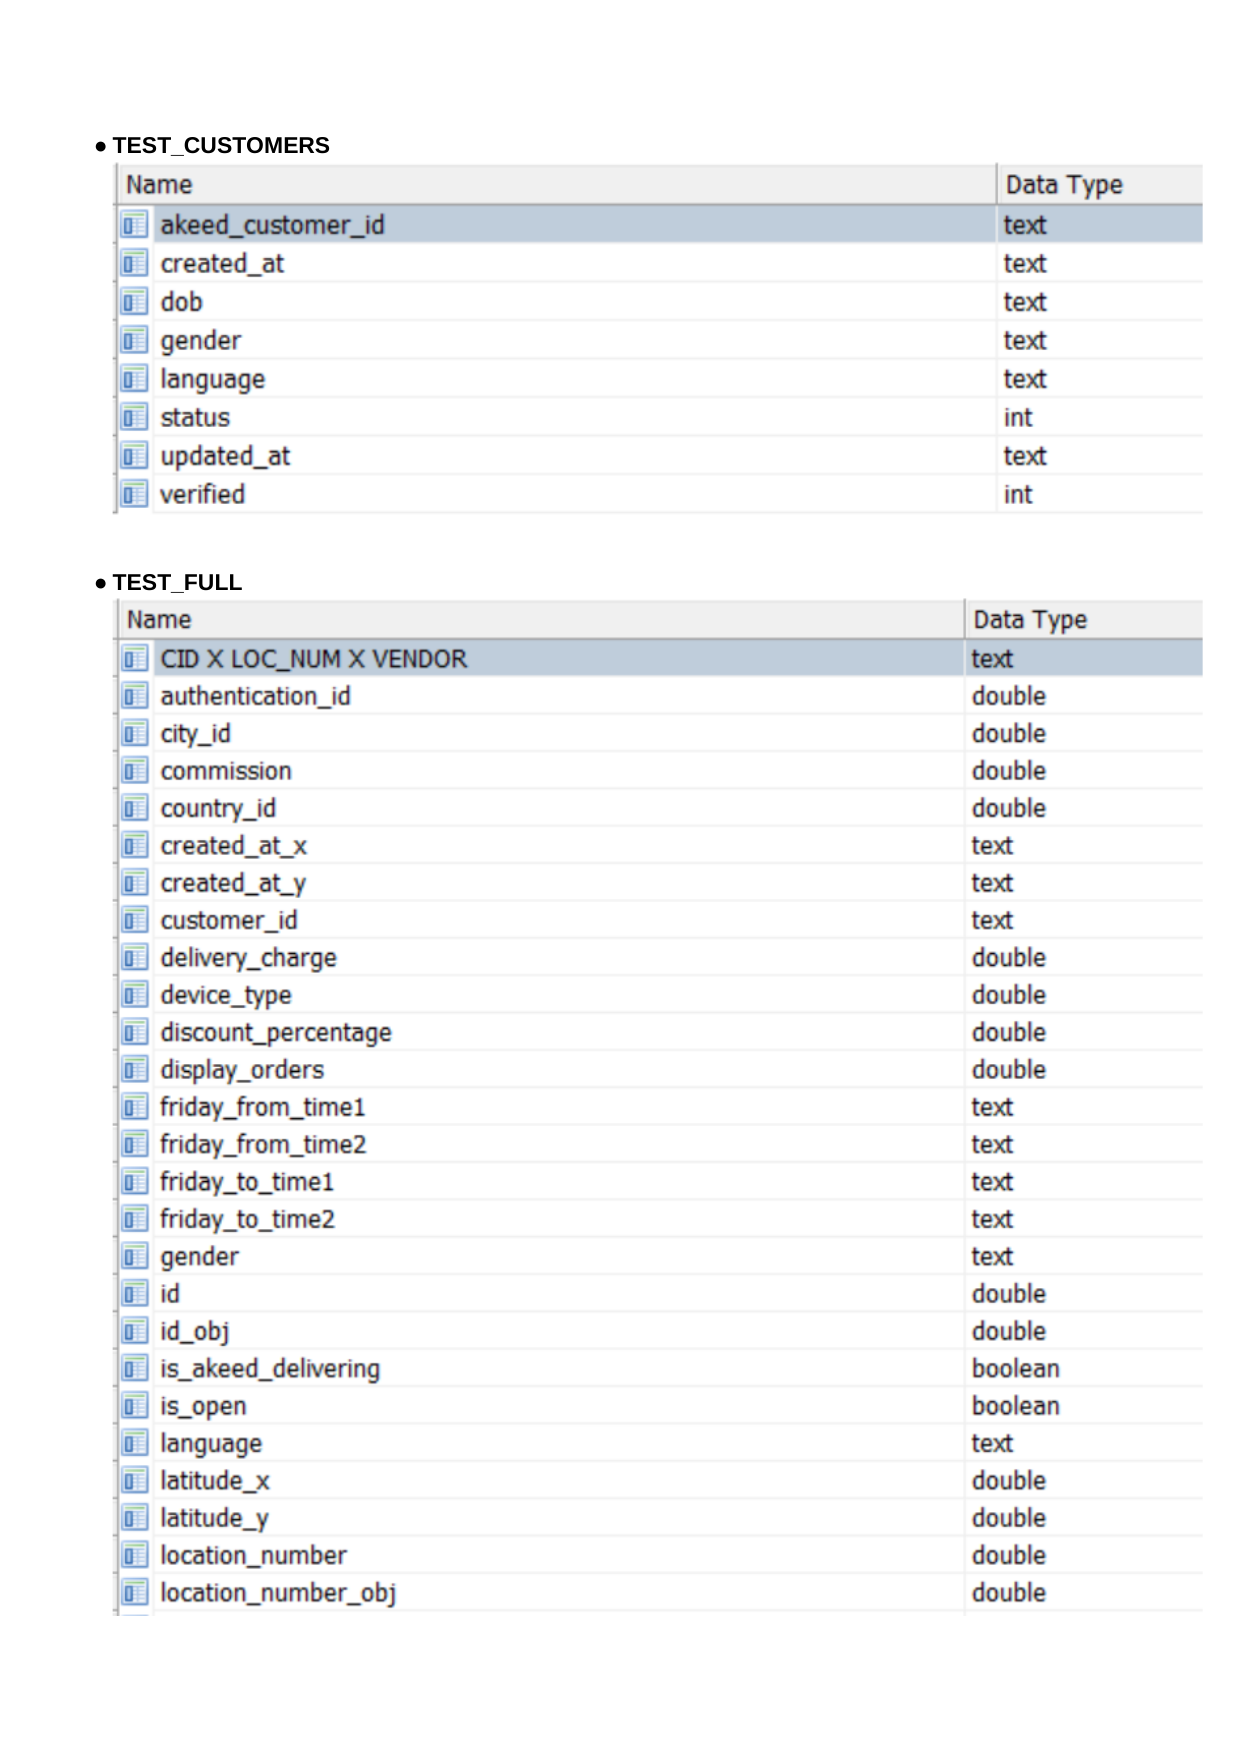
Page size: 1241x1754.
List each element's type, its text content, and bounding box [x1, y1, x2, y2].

list TEST_CUSTOMERS [94, 132, 1228, 158]
picture [112, 161, 1203, 535]
picture [112, 598, 1203, 1616]
list TEST_FULL [94, 569, 1228, 595]
